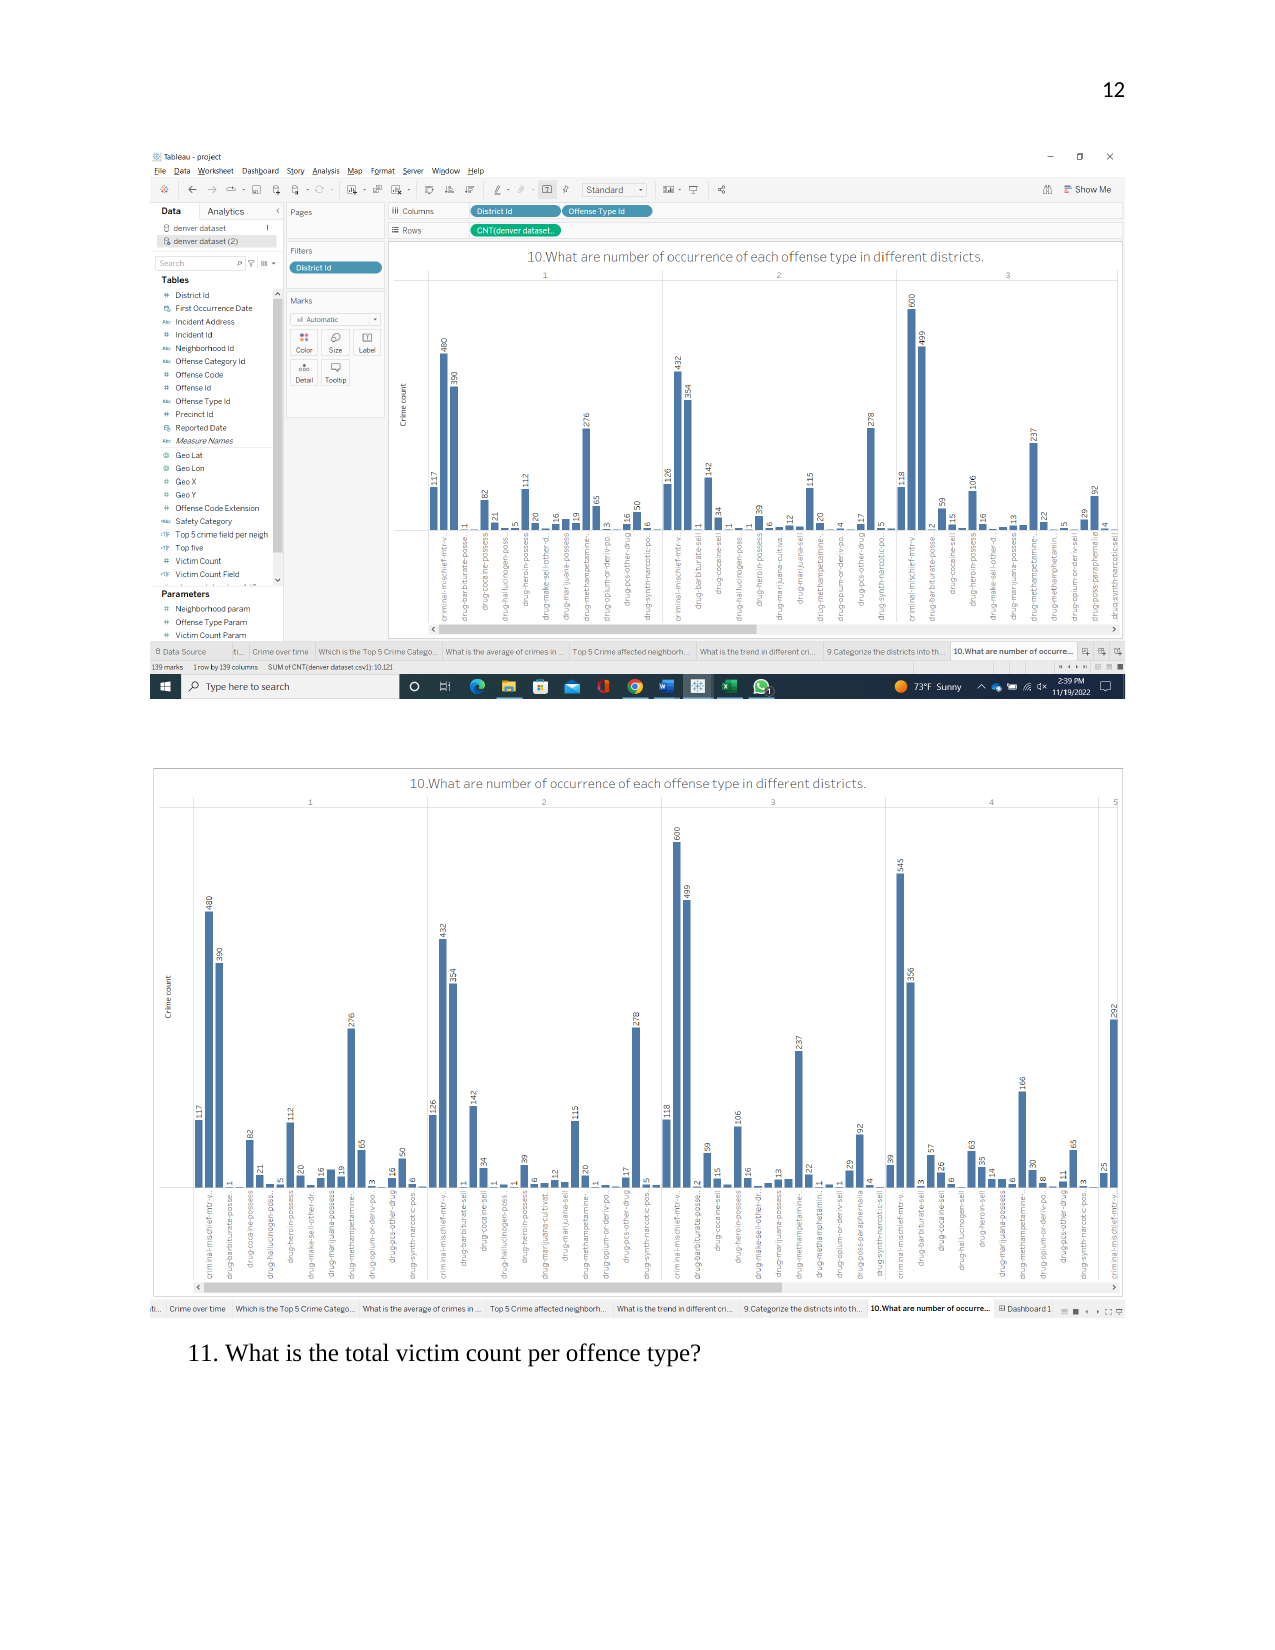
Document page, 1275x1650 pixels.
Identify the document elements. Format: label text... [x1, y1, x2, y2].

picture [150, 768, 1125, 1318]
picture [150, 150, 1125, 699]
list What is the total victim count per offence type? [187, 1338, 1125, 1367]
